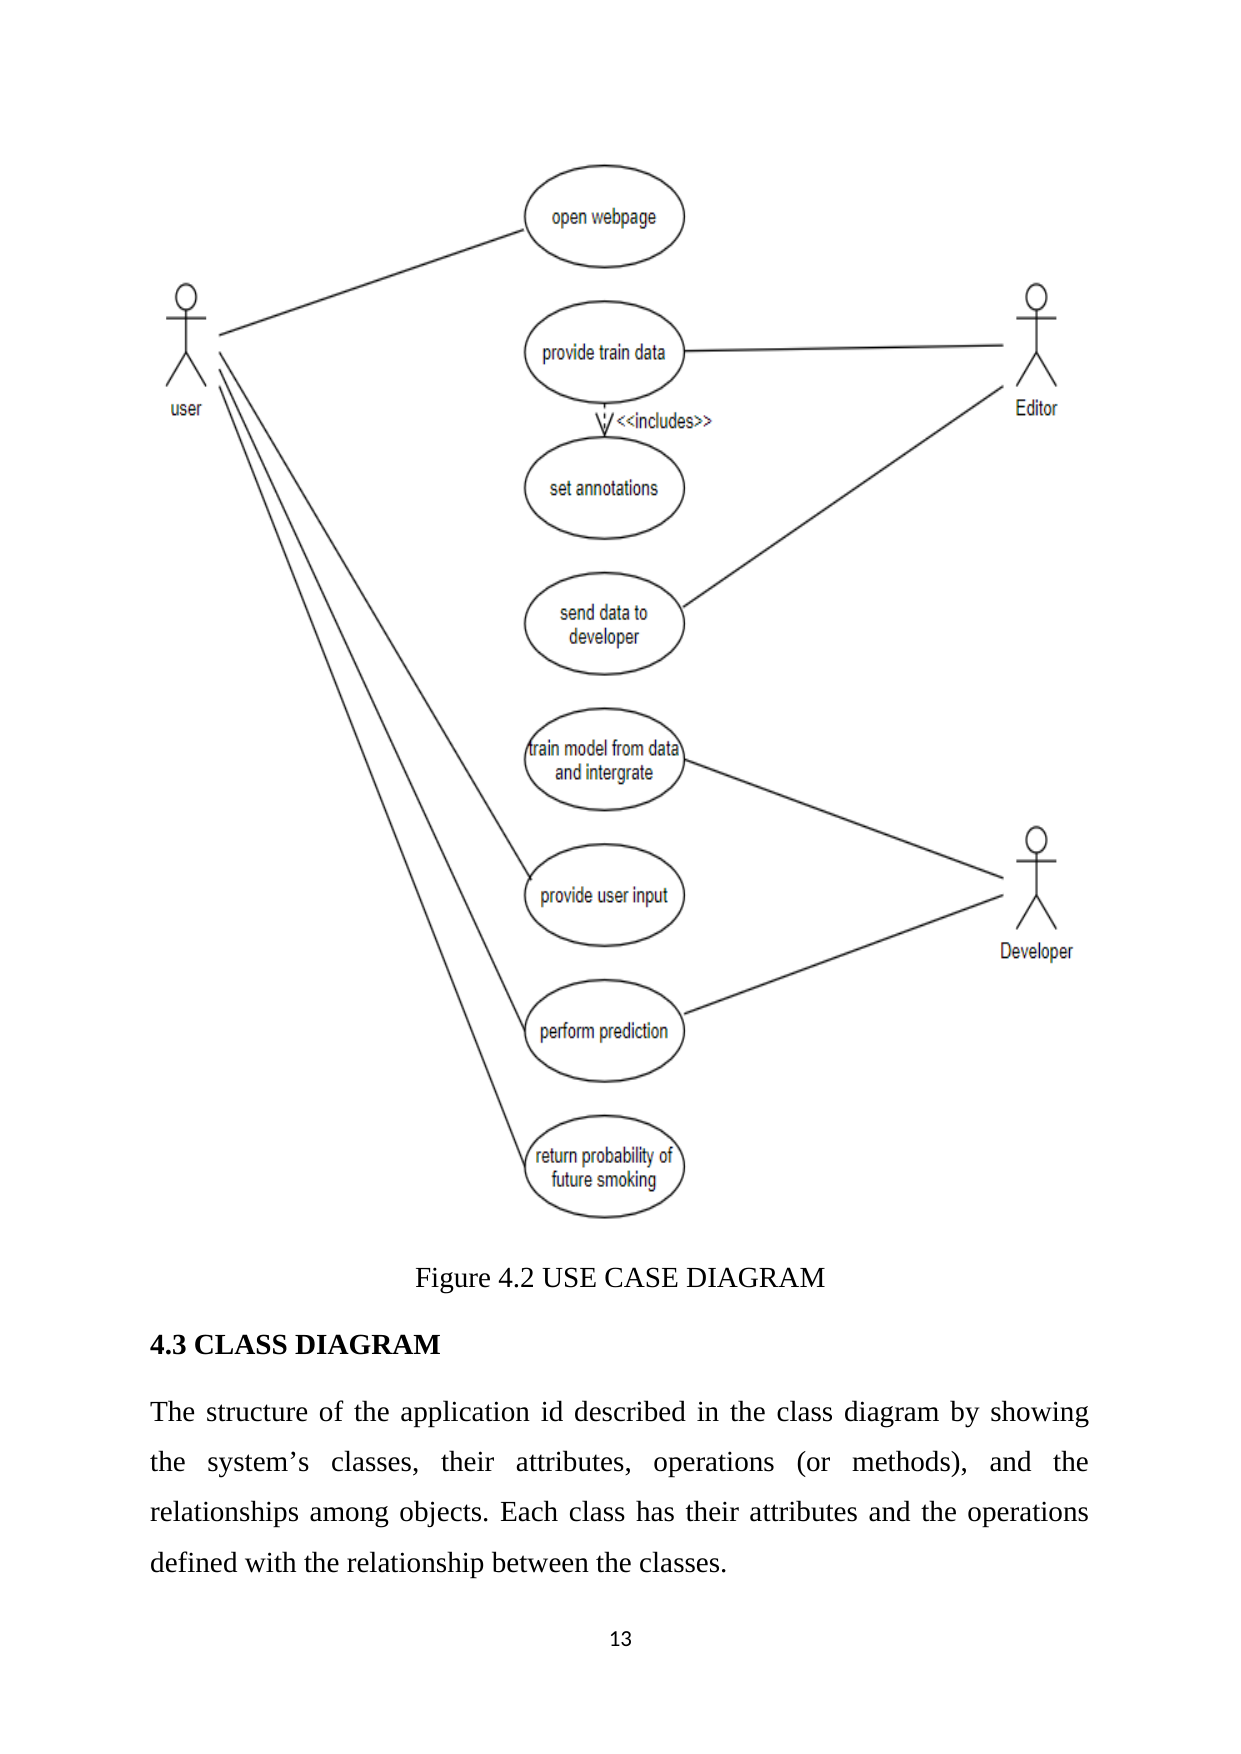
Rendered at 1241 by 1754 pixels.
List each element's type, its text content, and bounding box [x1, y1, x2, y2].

text The structure of the application id described in the class diagram by showing the system’s classes, their attributes, operations (or methods), and the relationships among objects. Each class has their attributes and the operations defined with the relationship between the classes. [150, 1394, 1090, 1578]
text 4.3 CLASS DIAGRAM [150, 1327, 1090, 1360]
picture [150, 150, 1079, 1230]
text Figure 4.2 USE CASE DIAGRAM [150, 1260, 1090, 1293]
